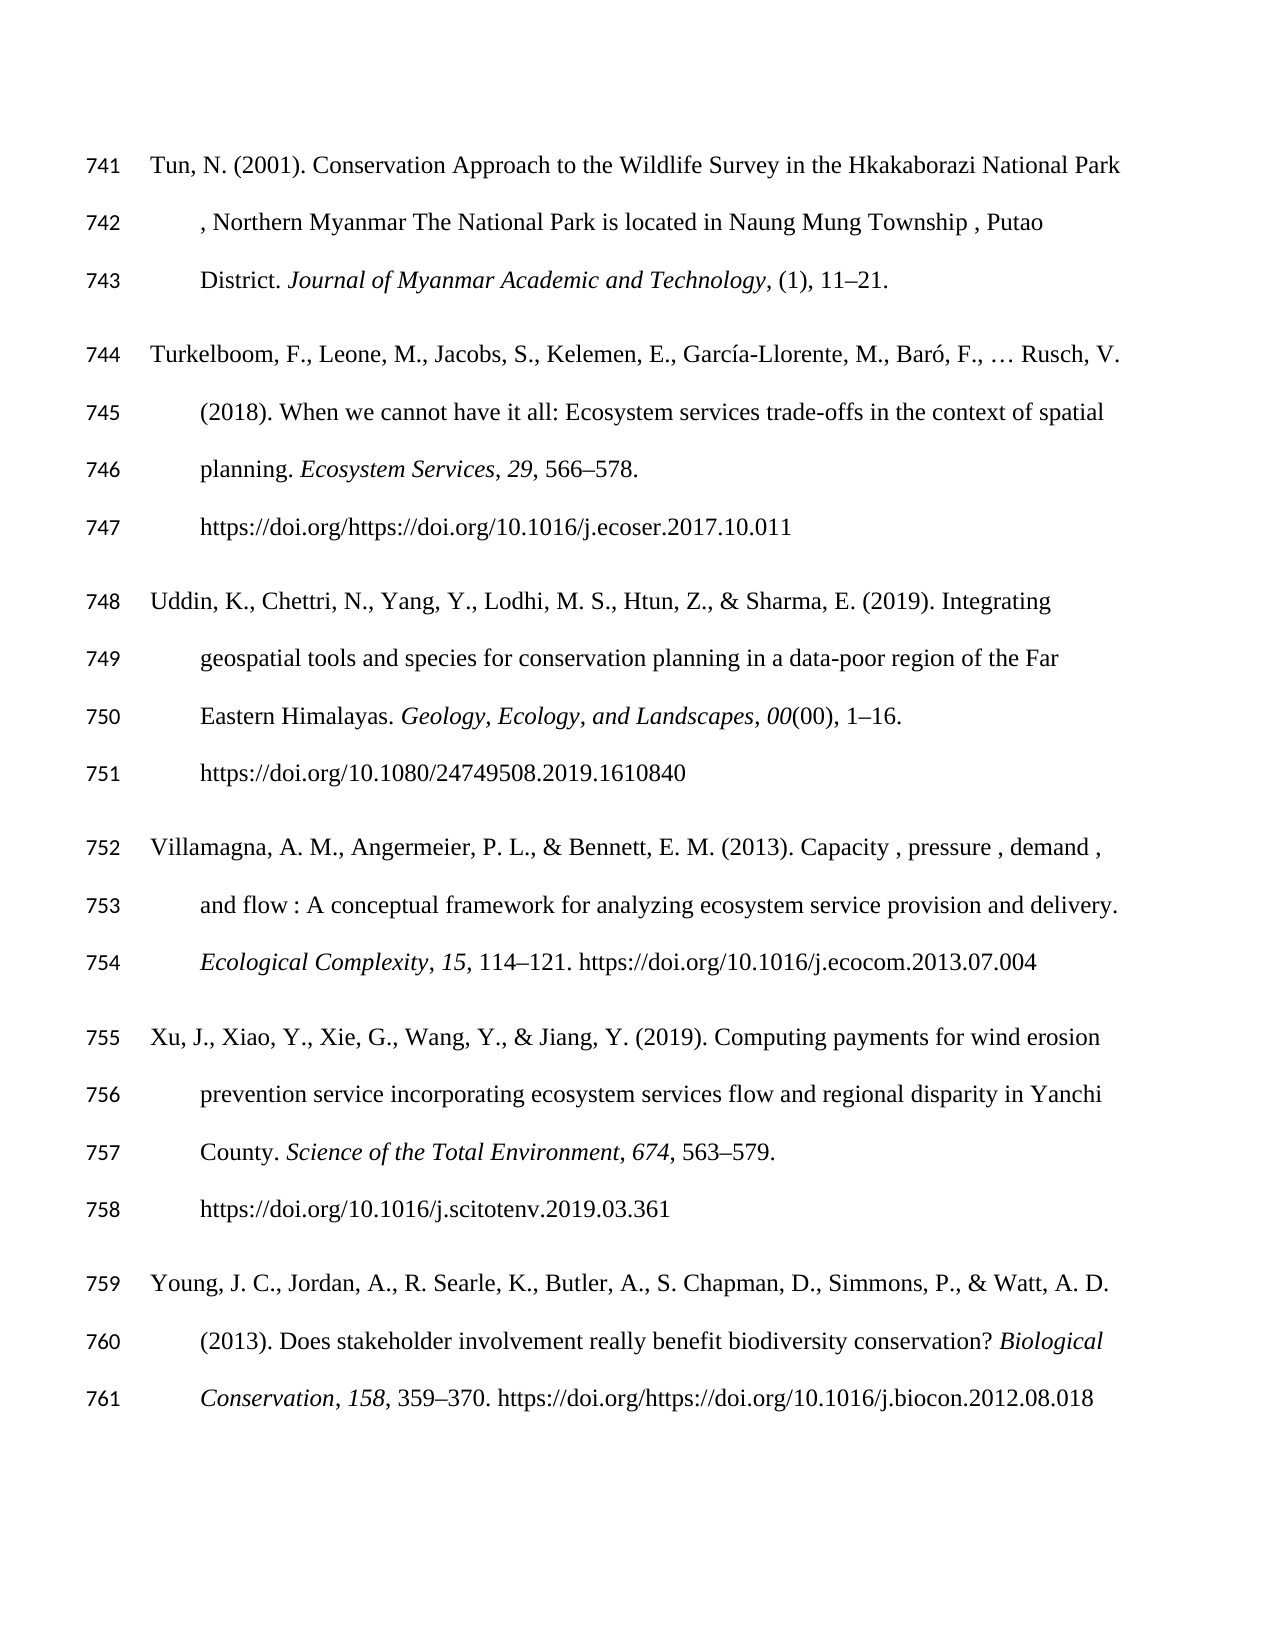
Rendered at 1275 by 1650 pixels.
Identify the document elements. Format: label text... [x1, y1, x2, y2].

text Young, J. C., Jordan, A., R. Searle, K., Butler, A., S. Chapman, D., Simmons, P., & Watt, A. D. (2013). Does stakeholder involvement really benefit biodiversity conservation? Biological Conservation, 158, 359–370. https://doi.org/https://doi.org/10.1016/j.biocon.2012.08.018 [150, 1268, 1125, 1412]
text Xu, J., Xiao, Y., Xie, G., Wang, Y., & Jiang, Y. (2019). Computing payments for wind erosion prevention service incorporating ecosystem services flow and regional disparity in Yanchi County. Science of the Total Environment, 674, 563–579. https://doi.org/10.1016/j.scitotenv.2019.03.361 [150, 1022, 1125, 1223]
text Villamagna, A. M., Angermeier, P. L., & Bennett, E. M. (2013). Capacity , pressure , demand , and flow : A conceptual framework for analyzing ecosystem service provision and delivery. Ecological Complexity, 15, 114–121. https://doi.org/10.1016/j.ecocom.2013.07.004 [150, 832, 1125, 976]
text Turkelboom, F., Leone, M., Jacobs, S., Kelemen, E., García-Llorente, M., Baró, F., … Rusch, V. (2018). When we cannot have it all: Ecosystem services trade-offs in the context of spatial planning. Ecosystem Services, 29, 566–578. https://doi.org/https://doi.org/10.1016/j.ecoser.2017.10.011 [150, 339, 1125, 540]
text Tun, N. (2001). Conservation Approach to the Wildlife Survey in the Hkakaborazi National Park , Northern Myanmar The National Park is located in Naung Mung Township , Putao District. Journal of Myanmar Academic and Technology, (1), 11–21. [150, 150, 1125, 294]
text Uddin, K., Chettri, N., Yang, Y., Lodhi, M. S., Htun, Z., & Sharma, E. (2019). Integrating geospatial tools and species for conservation planning in a data-poor region of the Far Eastern Himalayas. Geology, Ecology, and Landscapes, 00(00), 1–16. https://doi.org/10.1080/24749508.2019.1610840 [150, 586, 1125, 787]
